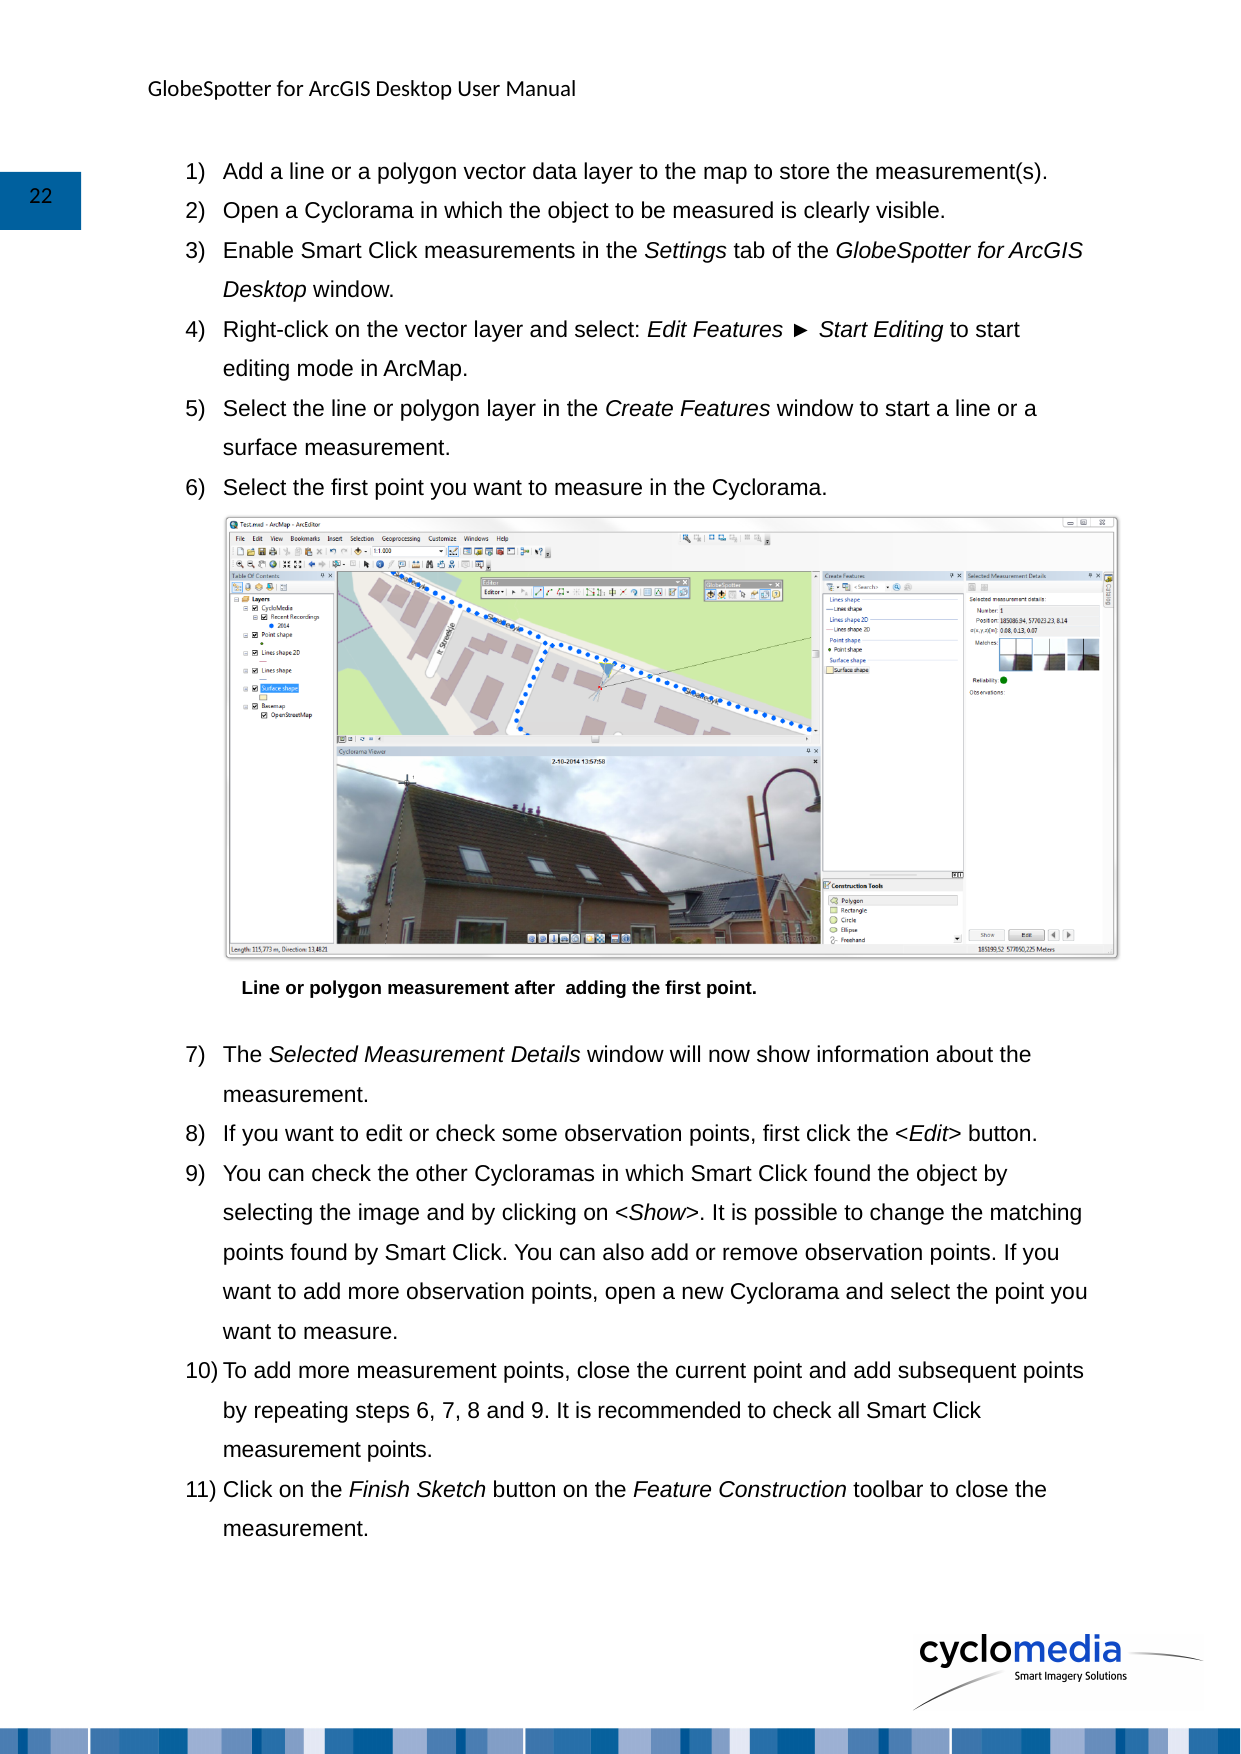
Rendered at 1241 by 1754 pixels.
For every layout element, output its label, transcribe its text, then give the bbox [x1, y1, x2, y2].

list Right-click on the vector layer and select: Edit Features ► Start Editing to start editing mode in ArcMap. [185, 316, 1093, 382]
list Select the line or polygon layer in the Create Features window to start a line or a surface measurement. [185, 395, 1093, 461]
list To add more measurement points, close the current point and add subsequent points by repeating steps 6, 7, 8 and 9. It is recommended to check all Smart Click measurement points. [185, 1357, 1093, 1463]
picture [0, 1727, 1241, 1754]
list Open a Cyclorama in which the object to be measured is clearly visible. [185, 197, 1093, 224]
list Enable Smart Click measurements in the Settings tab of the GlobeSpotter for ArcGIS Desktop window. [185, 237, 1093, 303]
picture [222, 513, 1123, 962]
list If you want to edit or check some observation points, first click the <Edit> button. [185, 1120, 1093, 1147]
list You can check the other Cycloramas in which Smart Click found the object by selecting the image and by clicking on <Show>. It is possible to change the matching points found by Smart Click. You can also add or remove observation points. If you want to add more observation points, open a new Cyclorama and select the point you want to measure. [185, 1160, 1093, 1344]
picture [912, 1634, 1204, 1711]
list Click on the Finish Sketch button on the Feature Construction toolbar to close the measurement. [185, 1476, 1093, 1542]
list The Selected Measurement Details window will now show information about the measurement. [185, 1041, 1093, 1107]
list Add a line or a polygon vector data layer to the map to store the measurement(s). [185, 158, 1093, 184]
list Select the first point you want to measure in the Cyclorama. [185, 474, 1093, 500]
